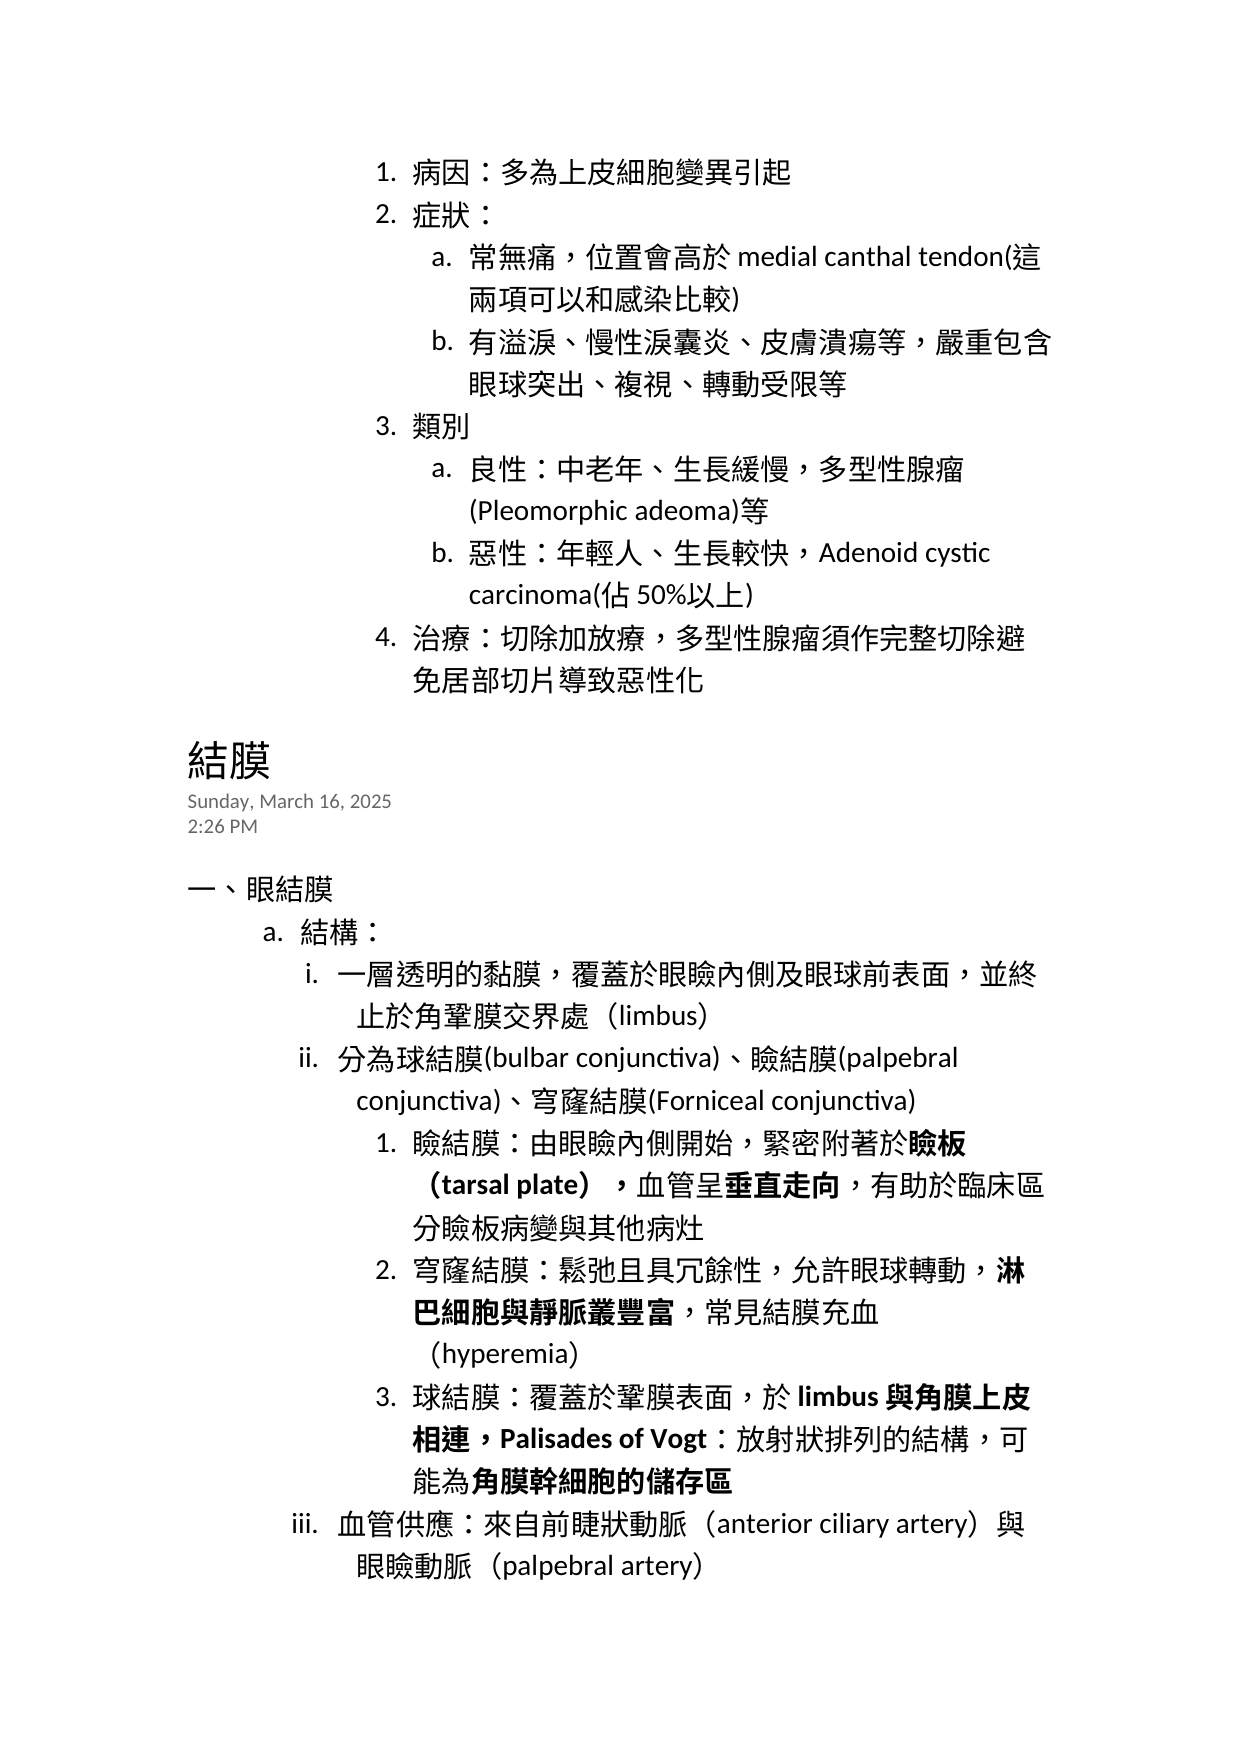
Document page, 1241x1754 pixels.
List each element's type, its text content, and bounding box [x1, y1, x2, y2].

list 病因：多為上皮細胞變異引起 [375, 150, 1053, 192]
list 常無痛，位置會高於medial canthal tendon(這兩項可以和感染比較) [431, 234, 1053, 319]
text 結膜 [187, 728, 1053, 788]
list 球結膜：覆蓋於鞏膜表面，於limbus 與角膜上皮相連，Palisades of Vogt：放射狀排列的結構，可能為角膜幹細胞的儲存區 [375, 1374, 1053, 1501]
list 惡性：年輕人、生長較快，Adenoid cystic carcinoma(佔50%以上) [431, 531, 1053, 615]
list 血管供應：來自前睫狀動脈（anterior ciliary artery）與眼瞼動脈（palpebral artery） [319, 1501, 1053, 1586]
list 一層透明的黏膜，覆蓋於眼瞼內側及眼球前表面，並終止於角鞏膜交界處（limbus） [319, 952, 1053, 1036]
list 穹窿結膜：鬆弛且具冗餘性，允許眼球轉動，淋巴細胞與靜脈叢豐富，常見結膜充血（hyperemia） [375, 1248, 1053, 1374]
text Sunday, March 16, 2025 [187, 788, 1053, 813]
list 治療：切除加放療，多型性腺瘤須作完整切除避免居部切片導致惡性化 [375, 615, 1053, 700]
list 瞼結膜：由眼瞼內側開始，緊密附著於瞼板（tarsal plate），血管呈垂直走向，有助於臨床區分瞼板病變與其他病灶 [375, 1121, 1053, 1248]
list 類別 [375, 404, 1053, 446]
list 分為球結膜(bulbar conjunctiva)、瞼結膜(palpebral conjunctiva)、穹窿結膜(Forniceal conjunctiva) [319, 1036, 1053, 1121]
list 有溢淚、慢性淚囊炎、皮膚潰瘍等，嚴重包含眼球突出、複視、轉動受限等 [431, 319, 1053, 404]
list 結構： [262, 909, 1053, 952]
list 症狀： [375, 192, 1053, 234]
list 良性：中老年、生長緩慢，多型性腺瘤(Pleomorphic adeoma)等 [431, 446, 1053, 531]
text 一、眼結膜 [187, 867, 1053, 909]
text 2:26 PM [187, 813, 1053, 839]
